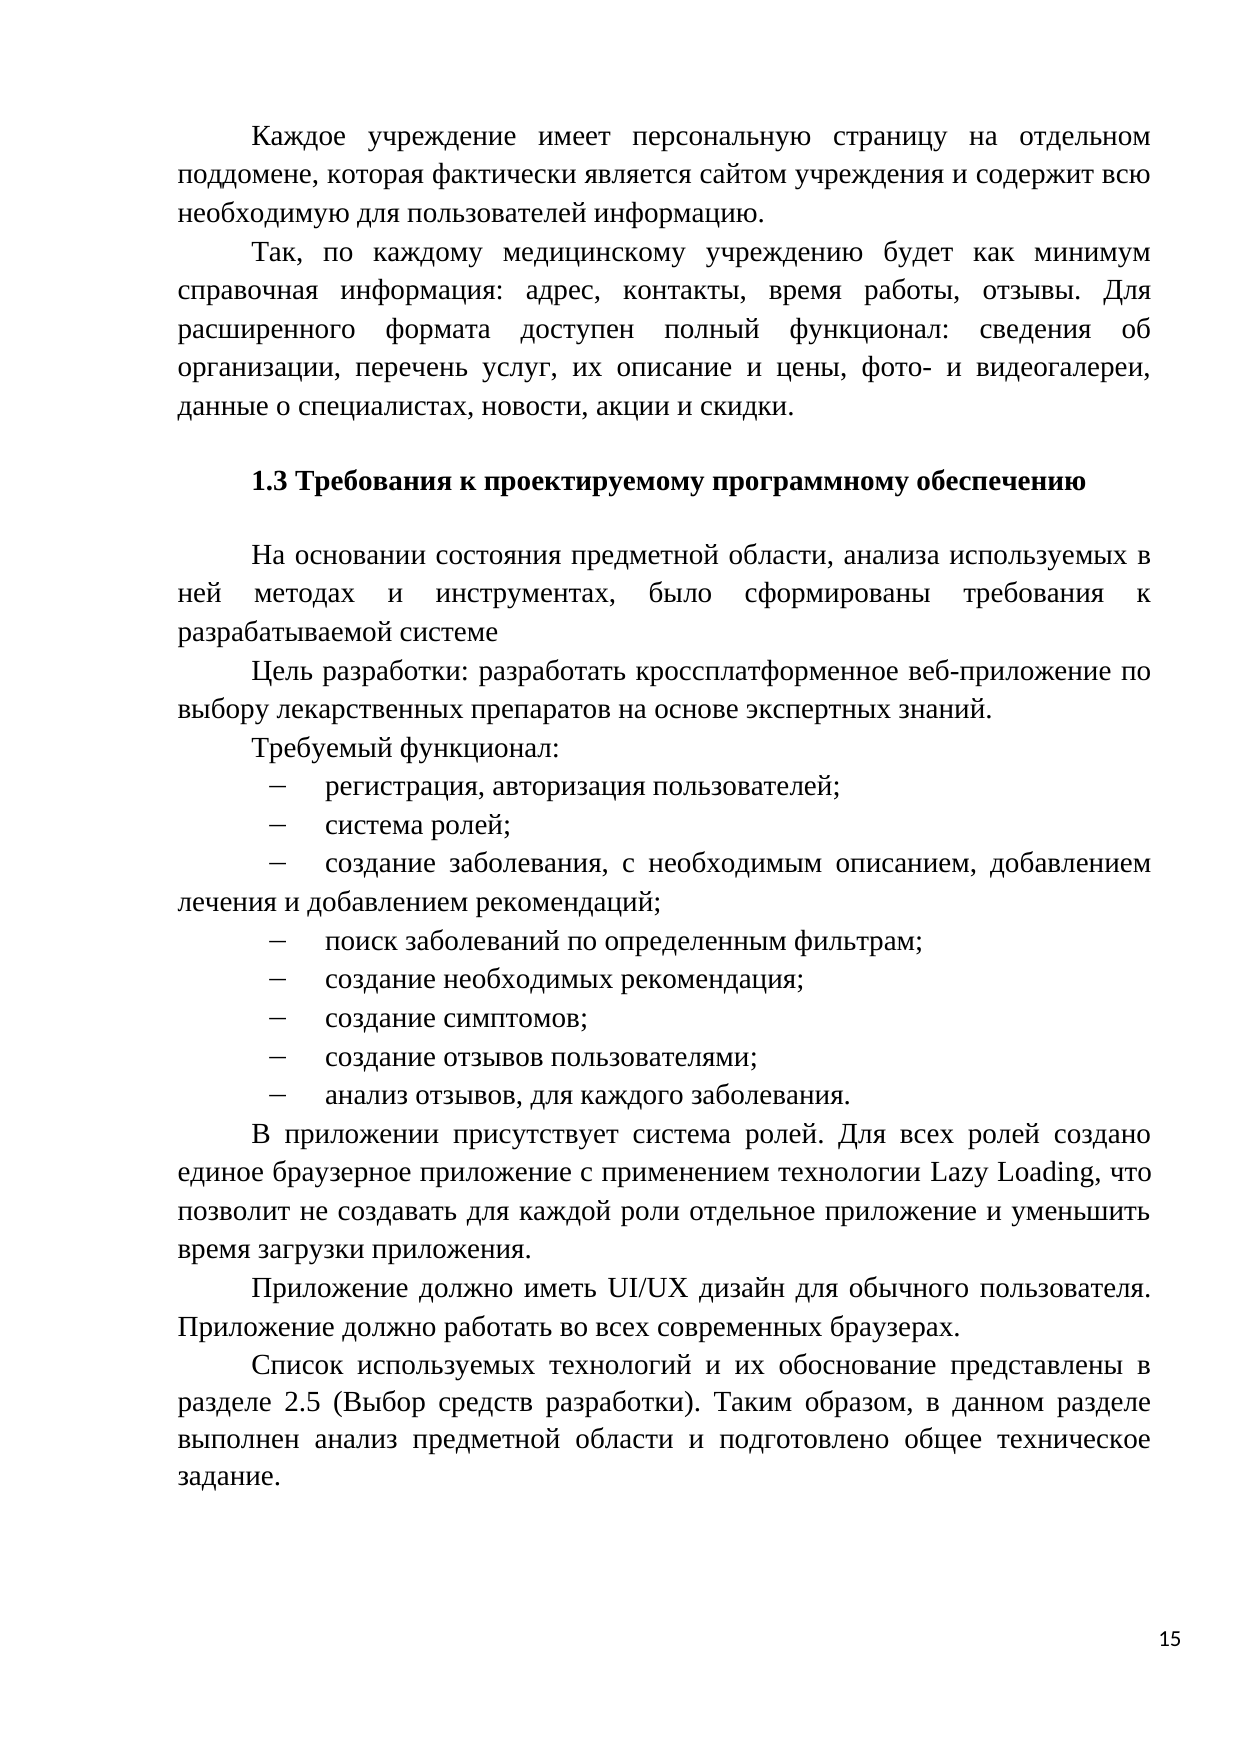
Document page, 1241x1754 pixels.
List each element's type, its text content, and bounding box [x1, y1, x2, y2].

list Требования к проектируемому программному обеспечению [251, 463, 1152, 497]
list создание необходимых рекомендация; [177, 961, 1152, 995]
list регистрация, авторизация пользователей; [177, 768, 1152, 802]
list система ролей; [177, 807, 1152, 841]
text В приложении присутствует система ролей. Для всех ролей создано единое браузерное приложение с применением технологии Lazy Loading, что позволит не создавать для каждой роли отдельное приложение и уменьшить время загрузки приложения. [177, 1116, 1152, 1265]
list Цель разработки: разработать кроссплатформенное веб-приложение по выбору лекарственных препаратов на основе экспертных знаний. [177, 653, 1152, 725]
list создание заболевания, с необходимым описанием, добавлением лечения и добавлением рекомендаций; [177, 846, 1152, 918]
list На основании состояния предметной области, анализа используемых в ней методах и инструментах, было сформированы требования к разрабатываемой системе [177, 537, 1152, 648]
list Требуемый функционал: [177, 730, 1152, 763]
list поиск заболеваний по определенным фильтрам; [177, 923, 1152, 956]
text Каждое учреждение имеет персональную страницу на отдельном поддомене, которая фактически является сайтом учреждения и содержит всю необходимую для пользователей информацию. [177, 118, 1152, 229]
text Приложение должно иметь UI/UX дизайн для обычного пользователя. Приложение должно работать во всех современных браузерах. [177, 1270, 1152, 1342]
text Так, по каждому медицинскому учреждению будет как минимум справочная информация: адрес, контакты, время работы, отзывы. Для расширенного формата доступен полный функционал: сведения об организации, перечень услуг, их описание и цены, фото- и видеогалереи, данные о специалистах, новости, акции и скидки. [177, 234, 1152, 421]
text Список используемых технологий и их обоснование представлены в разделе 2.5 (Выбор средств разработки). Таким образом, в данном разделе выполнен анализ предметной области и подготовлено общее техническое задание. [177, 1347, 1152, 1491]
list создание симптомов; [177, 1000, 1152, 1034]
list анализ отзывов, для каждого заболевания. [177, 1077, 1152, 1111]
list создание отзывов пользователями; [177, 1039, 1152, 1072]
